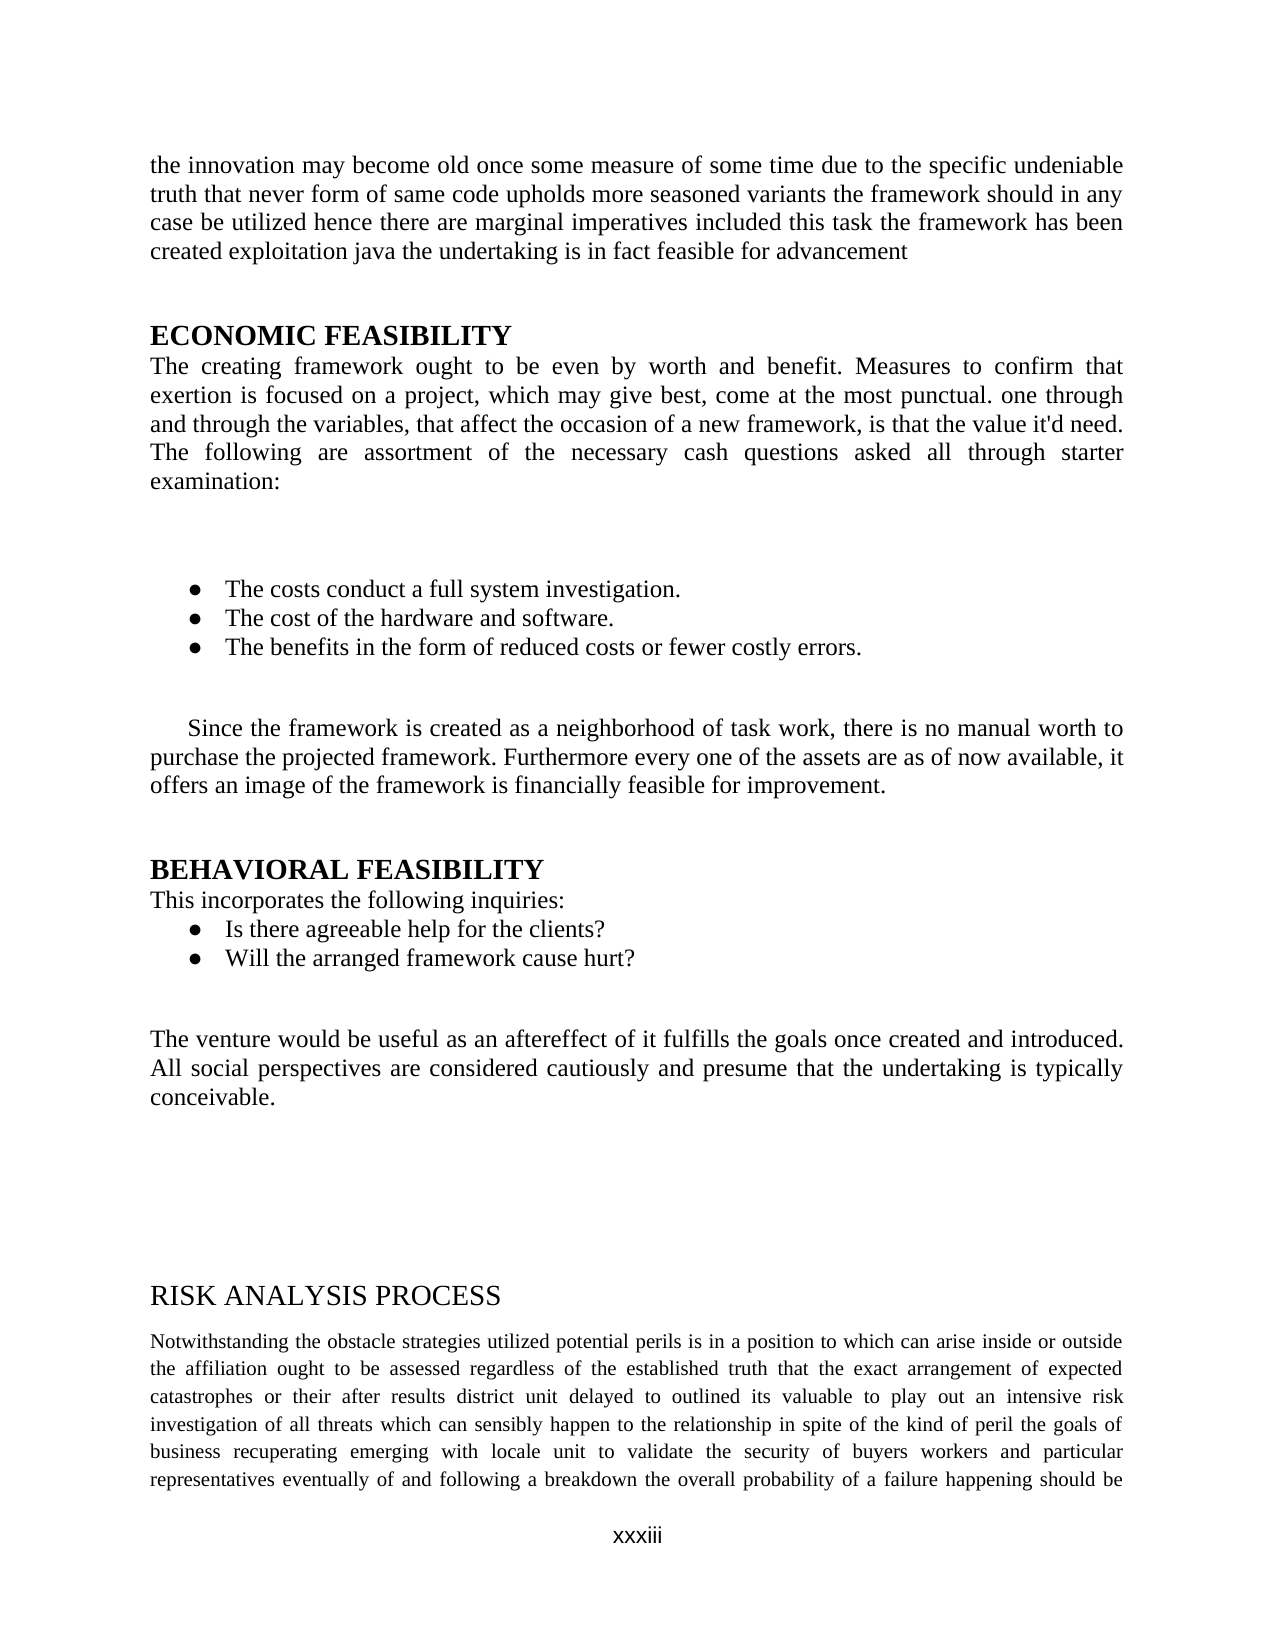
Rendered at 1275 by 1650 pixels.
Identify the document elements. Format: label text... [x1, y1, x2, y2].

list Is there agreeable help for the clients? [187, 914, 1125, 943]
text The creating framework ought to be even by worth and benefit. Measures to confirm that exertion is focused on a project, which may give best, come at the most punctual. one through and through the variables, that affect the occasion of a new framework, is that the value it'd need. The following are assortment of the necessary cash questions asked all through starter examination: [150, 351, 1125, 495]
text BEHAVIORAL FEASIBILITY [150, 852, 1125, 886]
text This incorporates the following inquiries: [150, 886, 1125, 914]
text RISK ANALYSIS PROCESS [150, 1278, 1125, 1312]
list The benefits in the form of reduced costs or fewer costly errors. [187, 632, 1125, 660]
text Since the framework is created as a neighborhood of task work, there is no manual worth to purchase the projected framework. Furthermore every one of the assets are as of now available, it offers an image of the framework is financially feasible for improvement. [150, 713, 1125, 799]
list The cost of the hardware and software. [187, 603, 1125, 632]
text The venture would be useful as an aftereffect of it fulfills the goals once created and introduced. All social perspectives are considered cautiously and presume that the undertaking is typically conceivable. [150, 1024, 1125, 1111]
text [150, 150, 1125, 265]
text ECONOMIC FEASIBILITY [150, 318, 1125, 351]
list The costs conduct a full system investigation. [187, 574, 1125, 603]
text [150, 1329, 1125, 1491]
list Will the arranged framework cause hurt? [187, 943, 1125, 972]
